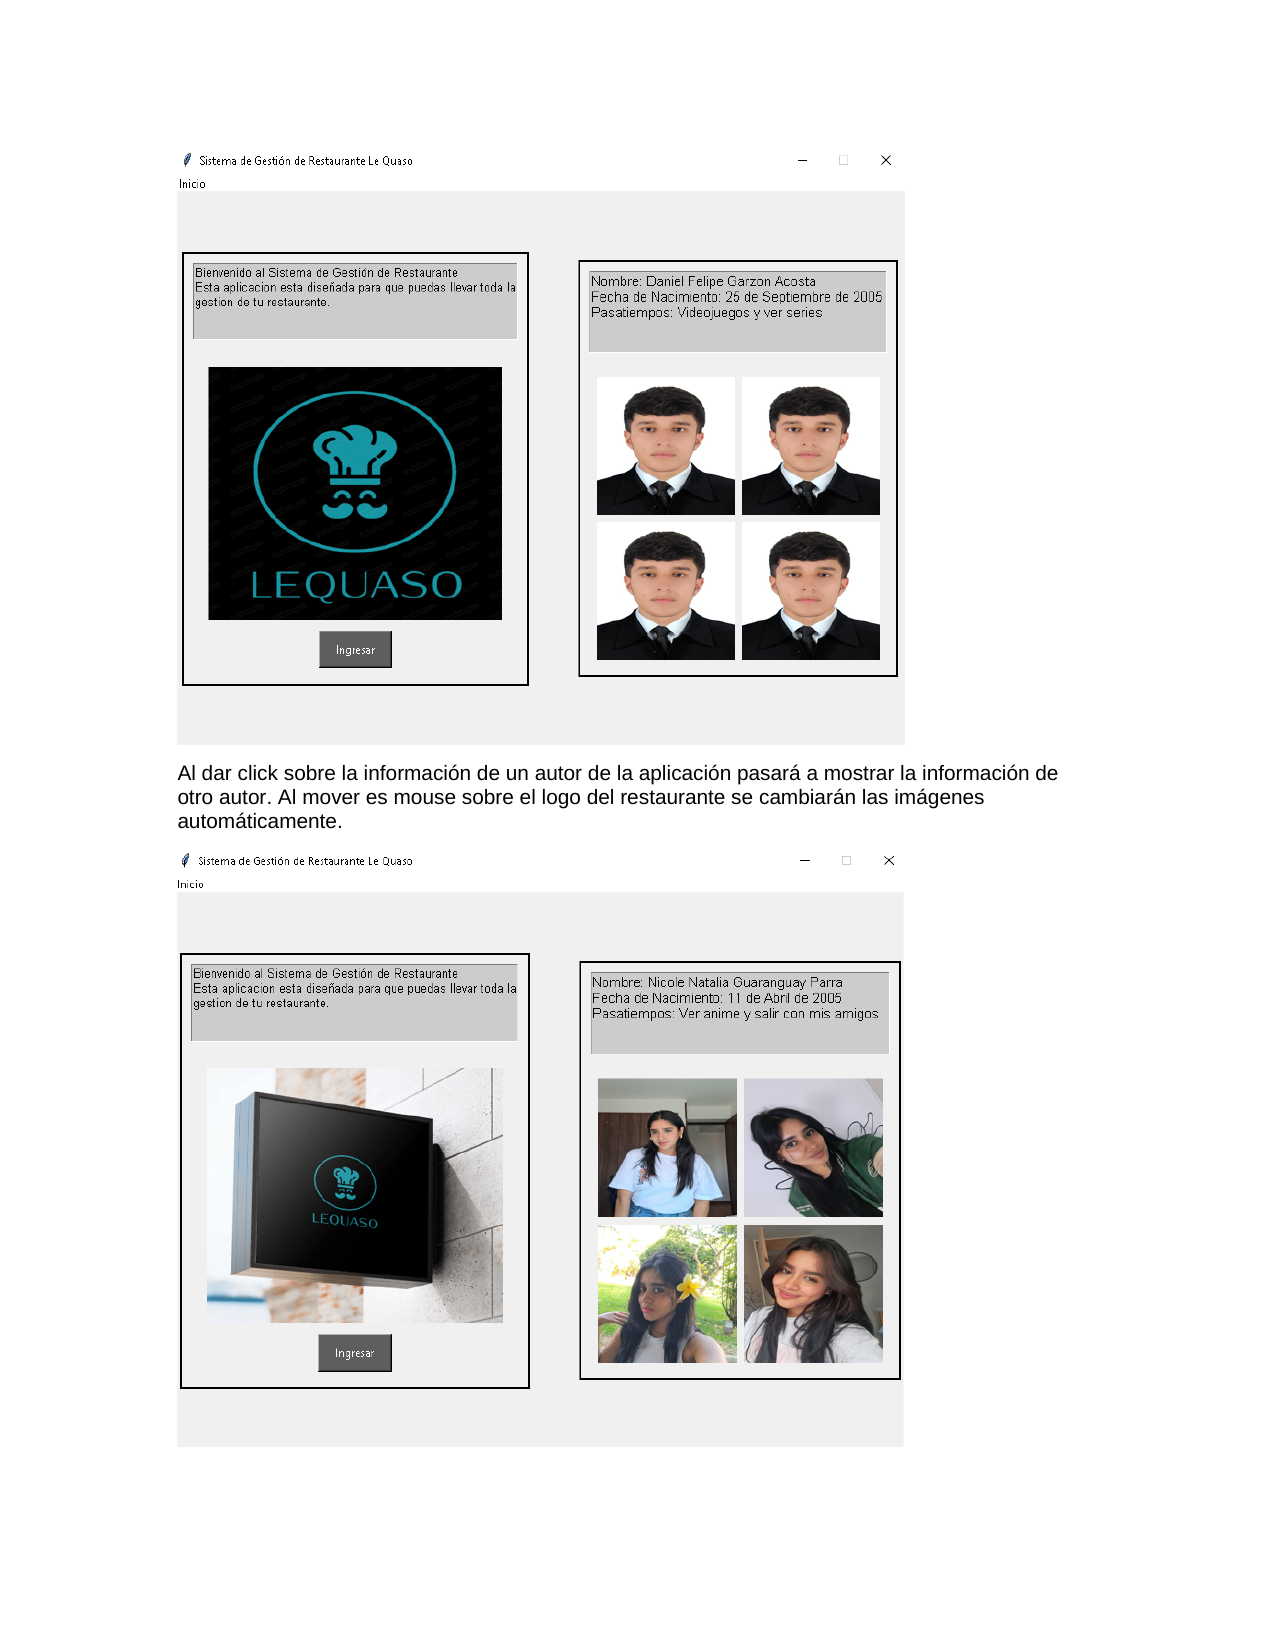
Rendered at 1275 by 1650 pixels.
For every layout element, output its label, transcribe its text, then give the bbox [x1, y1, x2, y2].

picture [177, 849, 904, 1447]
text Al dar click sobre la información de un autor de la aplicación pasará a mostrar la información de otro autor. Al mover es mouse sobre el logo del restaurante se cambiarán las imágenes automáticamente. [177, 761, 1098, 833]
picture [177, 147, 905, 745]
